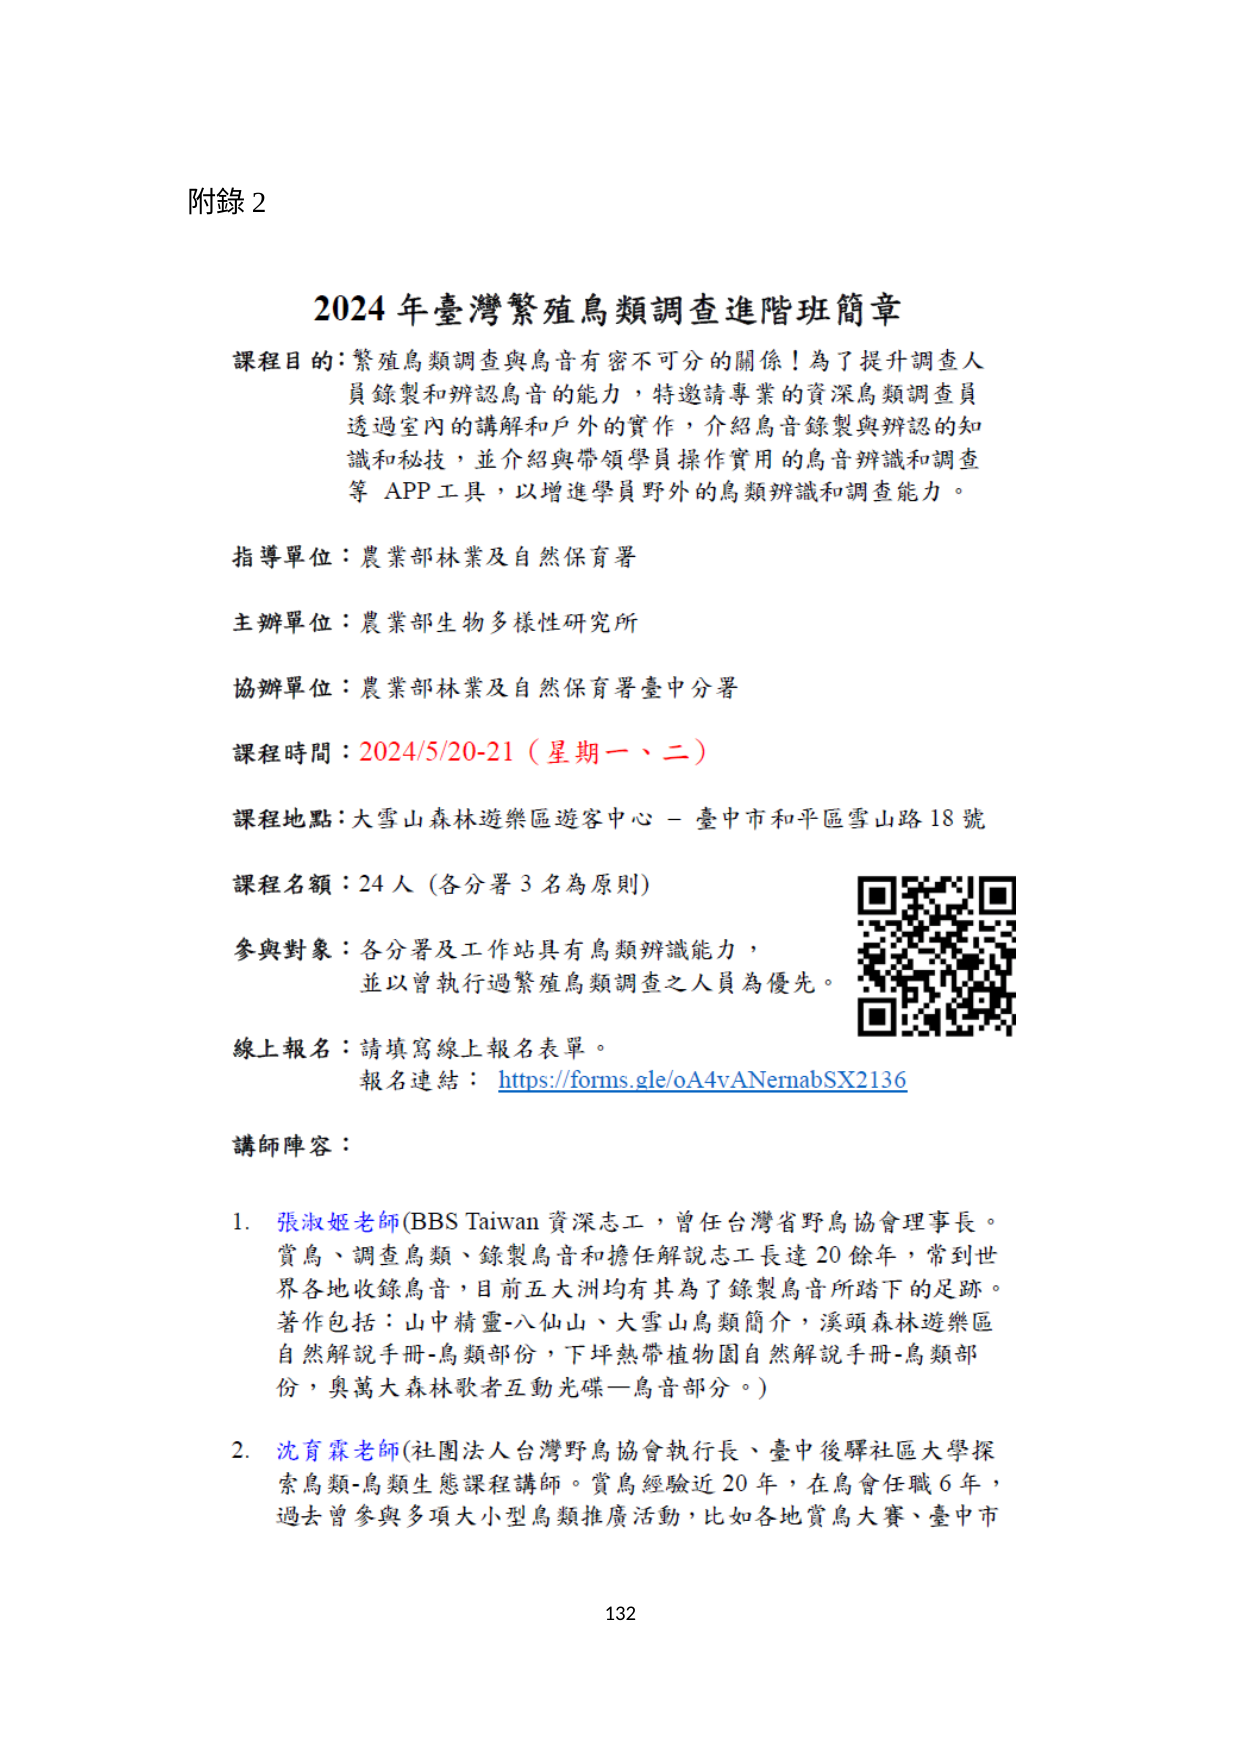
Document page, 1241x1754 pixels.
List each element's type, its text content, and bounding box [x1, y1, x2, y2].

text 附錄2、2024 年臺灣繁殖鳥類調查進階班簡章 [187, 162, 1053, 237]
picture [195, 274, 1016, 1546]
